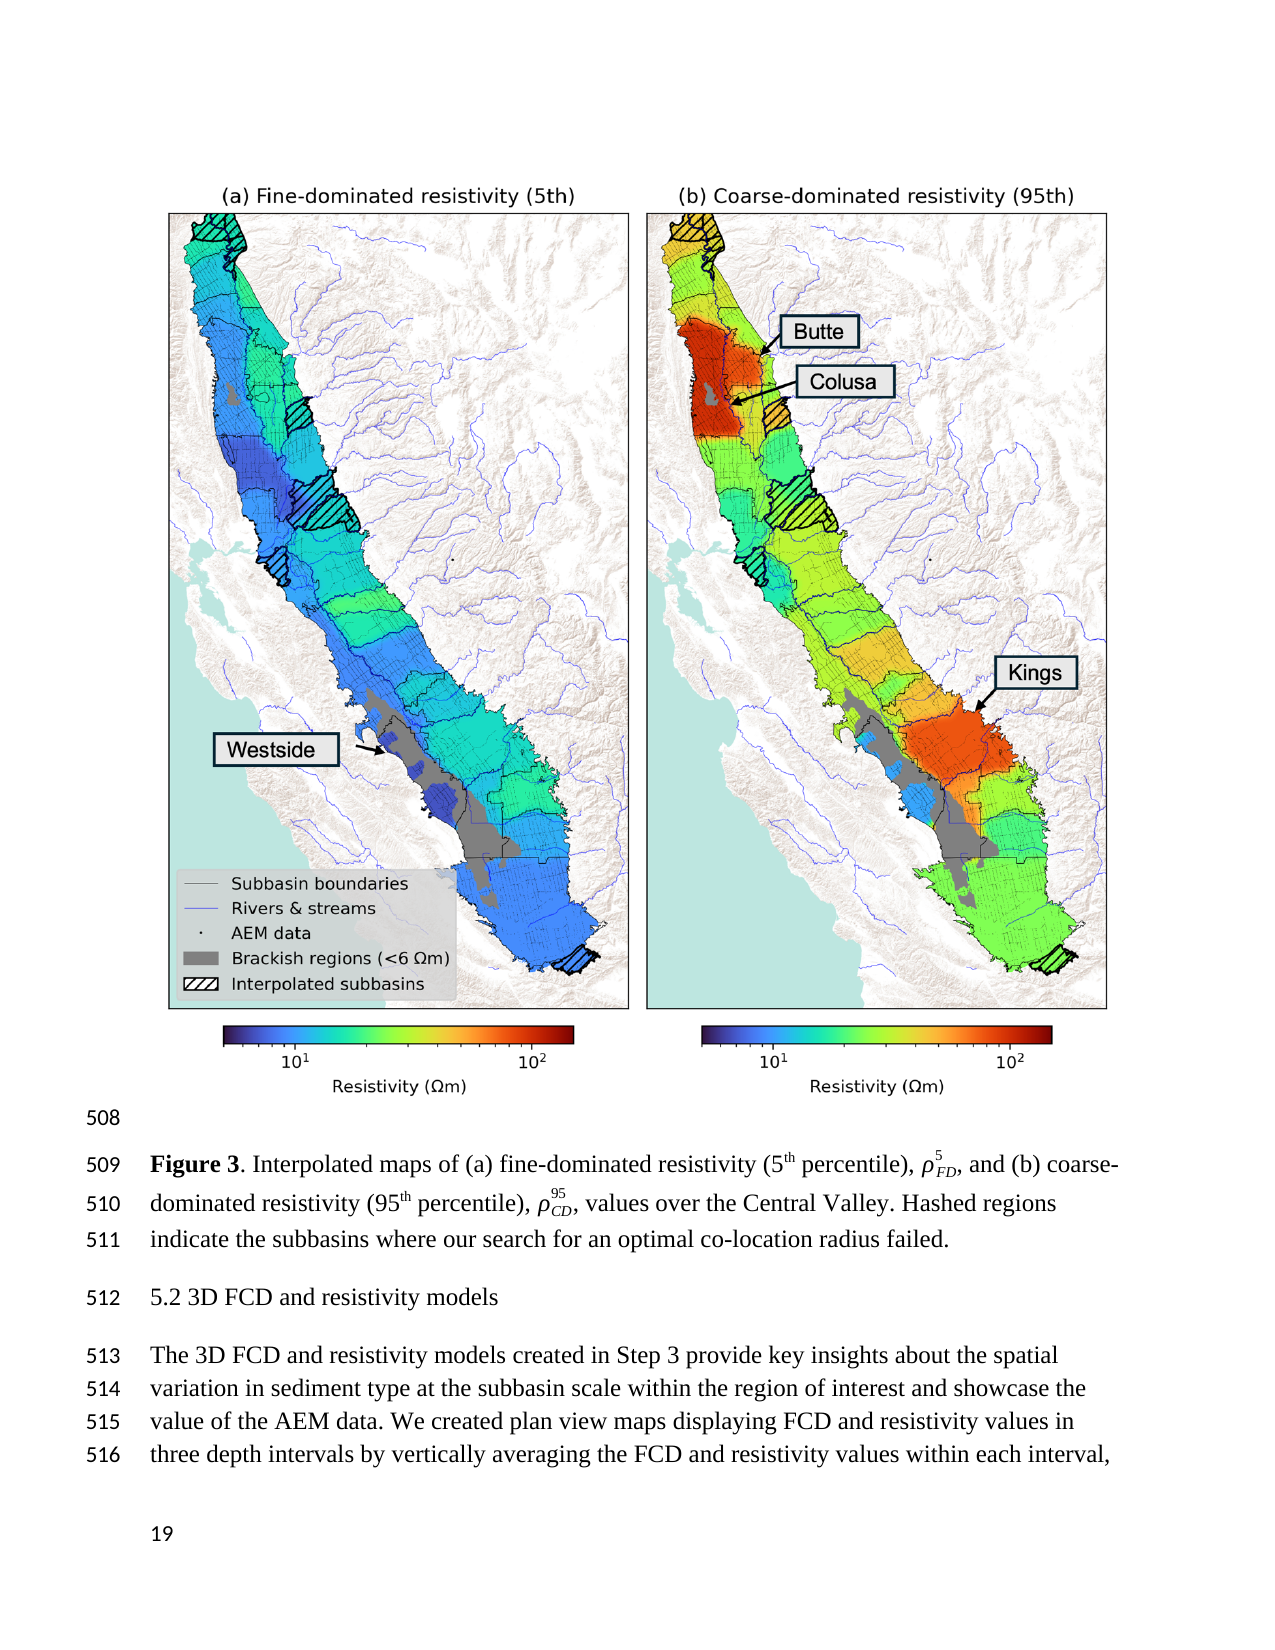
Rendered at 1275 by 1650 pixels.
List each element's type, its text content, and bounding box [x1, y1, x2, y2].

text Figure 3. Interpolated maps of (a) fine-dominated resistivity (5th percentile), , and (b) coarse-dominated resistivity (95th percentile), , values over the Central Valley. Hashed regions indicate the subbasins where our search for an optimal co-location radius failed. [150, 1146, 1125, 1253]
picture [150, 150, 1125, 1125]
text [150, 1340, 1125, 1468]
text 5.2 3D FCD and resistivity models [150, 1282, 1125, 1311]
